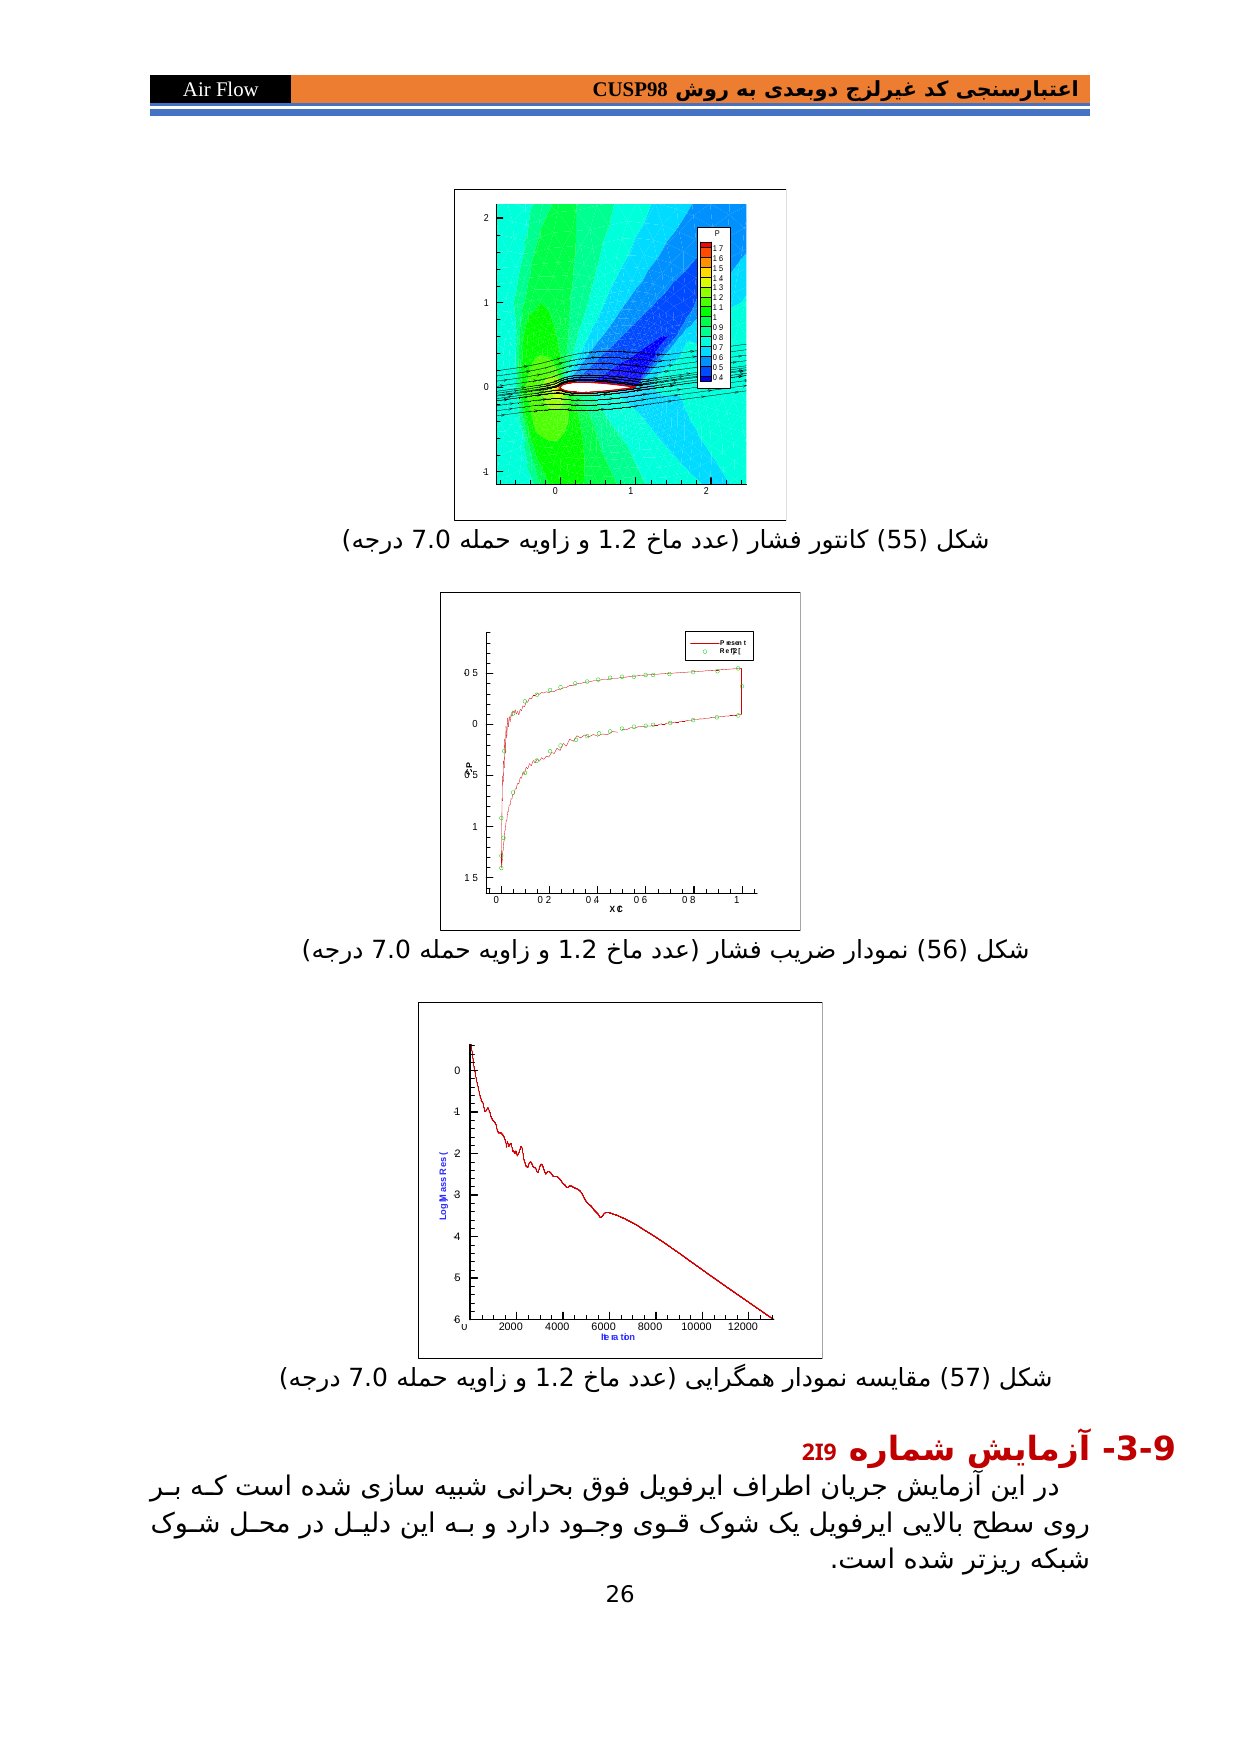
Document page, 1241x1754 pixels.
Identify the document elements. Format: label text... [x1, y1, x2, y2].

text نمودار ضریب فشار (عدد ماخ 1.2 و زاویه حمله 7.0 درجه) [150, 935, 1060, 964]
text مقایسه نمودار همگرایی (عدد ماخ 1.2 و زاویه حمله 7.0 درجه) [150, 1363, 1060, 1392]
text در این آزمایش جریان اطراف ایرفویل فوق بحرانی شبیه سازی شده است که بر روی سطح بالایی ایرفویل یک شوک قوی وجود دارد و به این دلیل در محل شوک شبکه ریزتر شده است. [150, 1471, 1090, 1575]
subtitle آزمایش شماره 2I9 [150, 1430, 1090, 1469]
text کانتور فشار (عدد ماخ 1.2 و زاویه حمله 7.0 درجه) [150, 525, 1060, 554]
